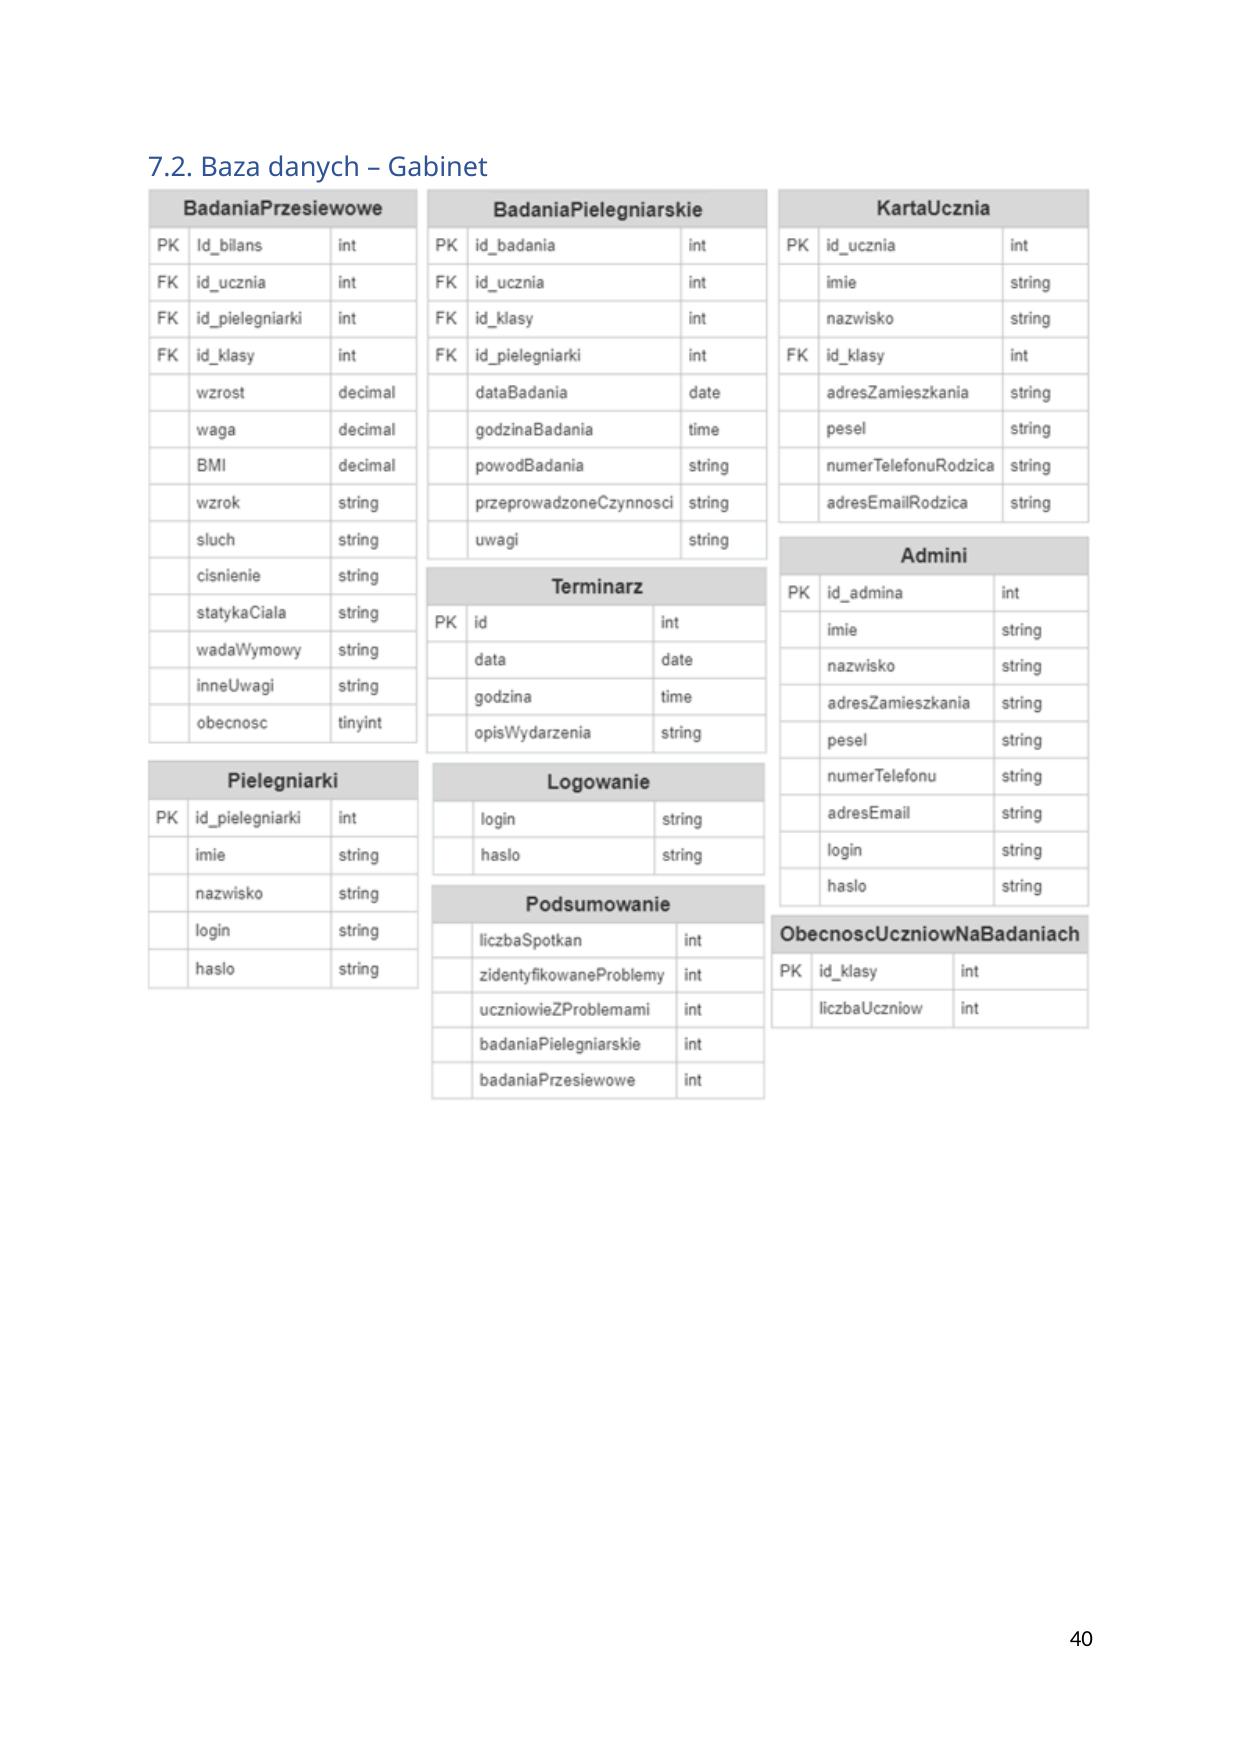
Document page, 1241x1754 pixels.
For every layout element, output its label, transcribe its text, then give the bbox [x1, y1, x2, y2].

subtitle 7.2. Baza danych – Gabinet [148, 148, 1093, 184]
picture [147, 187, 1093, 1102]
